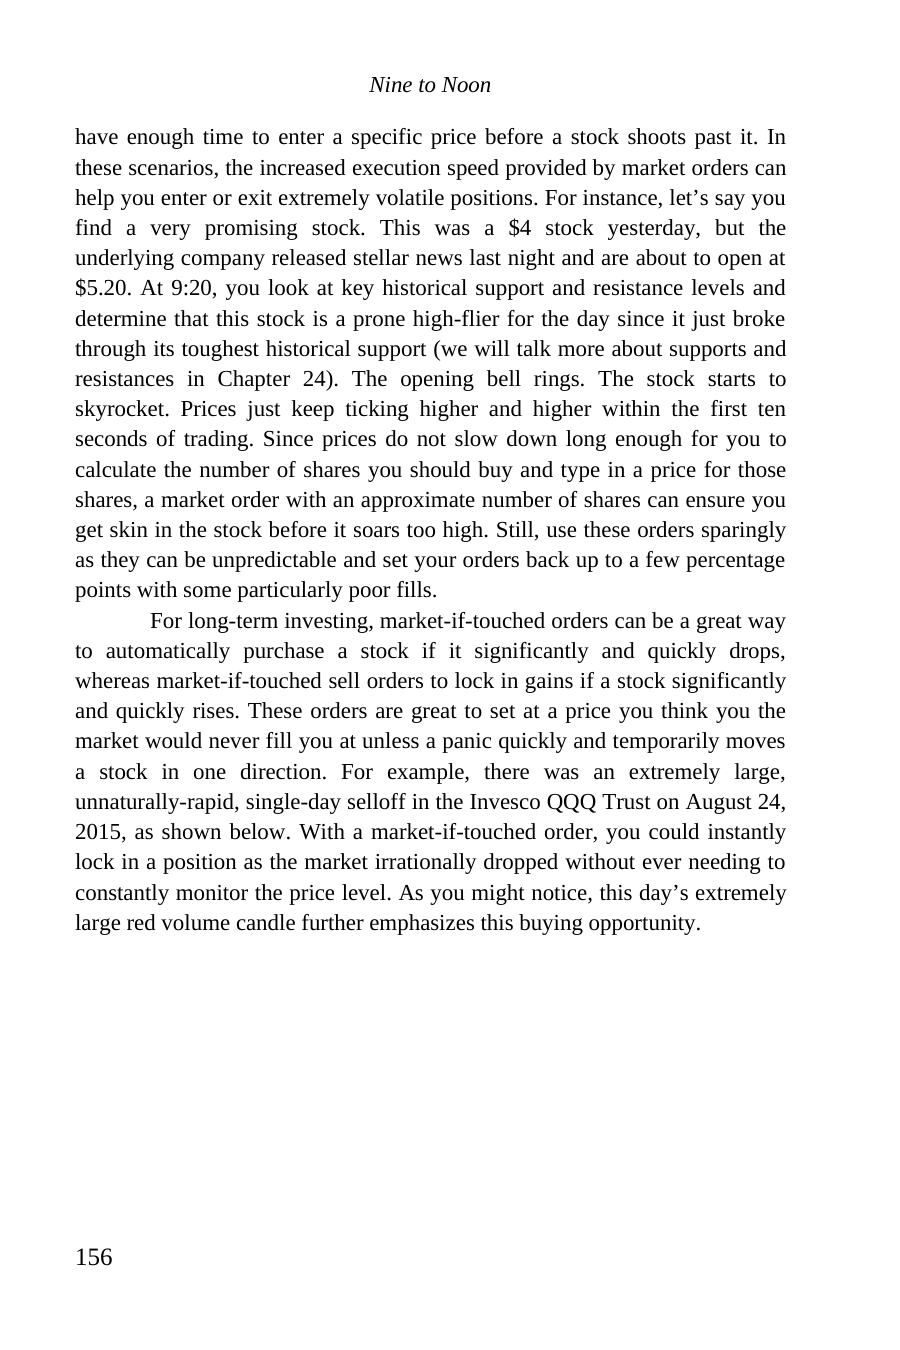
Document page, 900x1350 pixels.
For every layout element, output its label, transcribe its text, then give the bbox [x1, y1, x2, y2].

text For long-term investing, market-if-touched orders can be a great way to automatically purchase a stock if it significantly and quickly drops, whereas market-if-touched sell orders to lock in gains if a stock significantly and quickly rises. These orders are great to set at a price you think you the market would never fill you at unless a panic quickly and temporarily moves a stock in one direction. For example, there was an extremely large, unnaturally-rapid, single-day selloff in the Invesco QQQ Trust on August 24, 2015, as shown below. With a market-if-touched order, you could instantly lock in a position as the market irrationally dropped without ever needing to constantly monitor the price level. As you might notice, this day’s extremely large red volume candle further emphasizes this buying opportunity. [75, 607, 787, 935]
